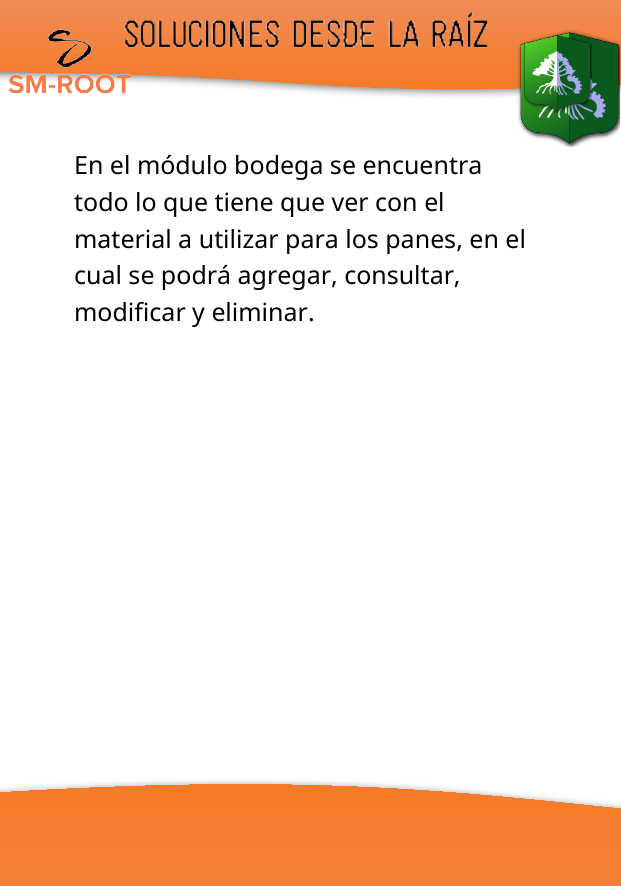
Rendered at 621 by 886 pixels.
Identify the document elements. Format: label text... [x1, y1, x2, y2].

picture [7, 28, 132, 100]
text En el módulo bodega se encuentra todo lo que tiene que ver con el material a utilizar para los panes, en el cual se podrá agregar, consultar, modificar y eliminar. [74, 148, 531, 329]
picture [516, 28, 621, 147]
